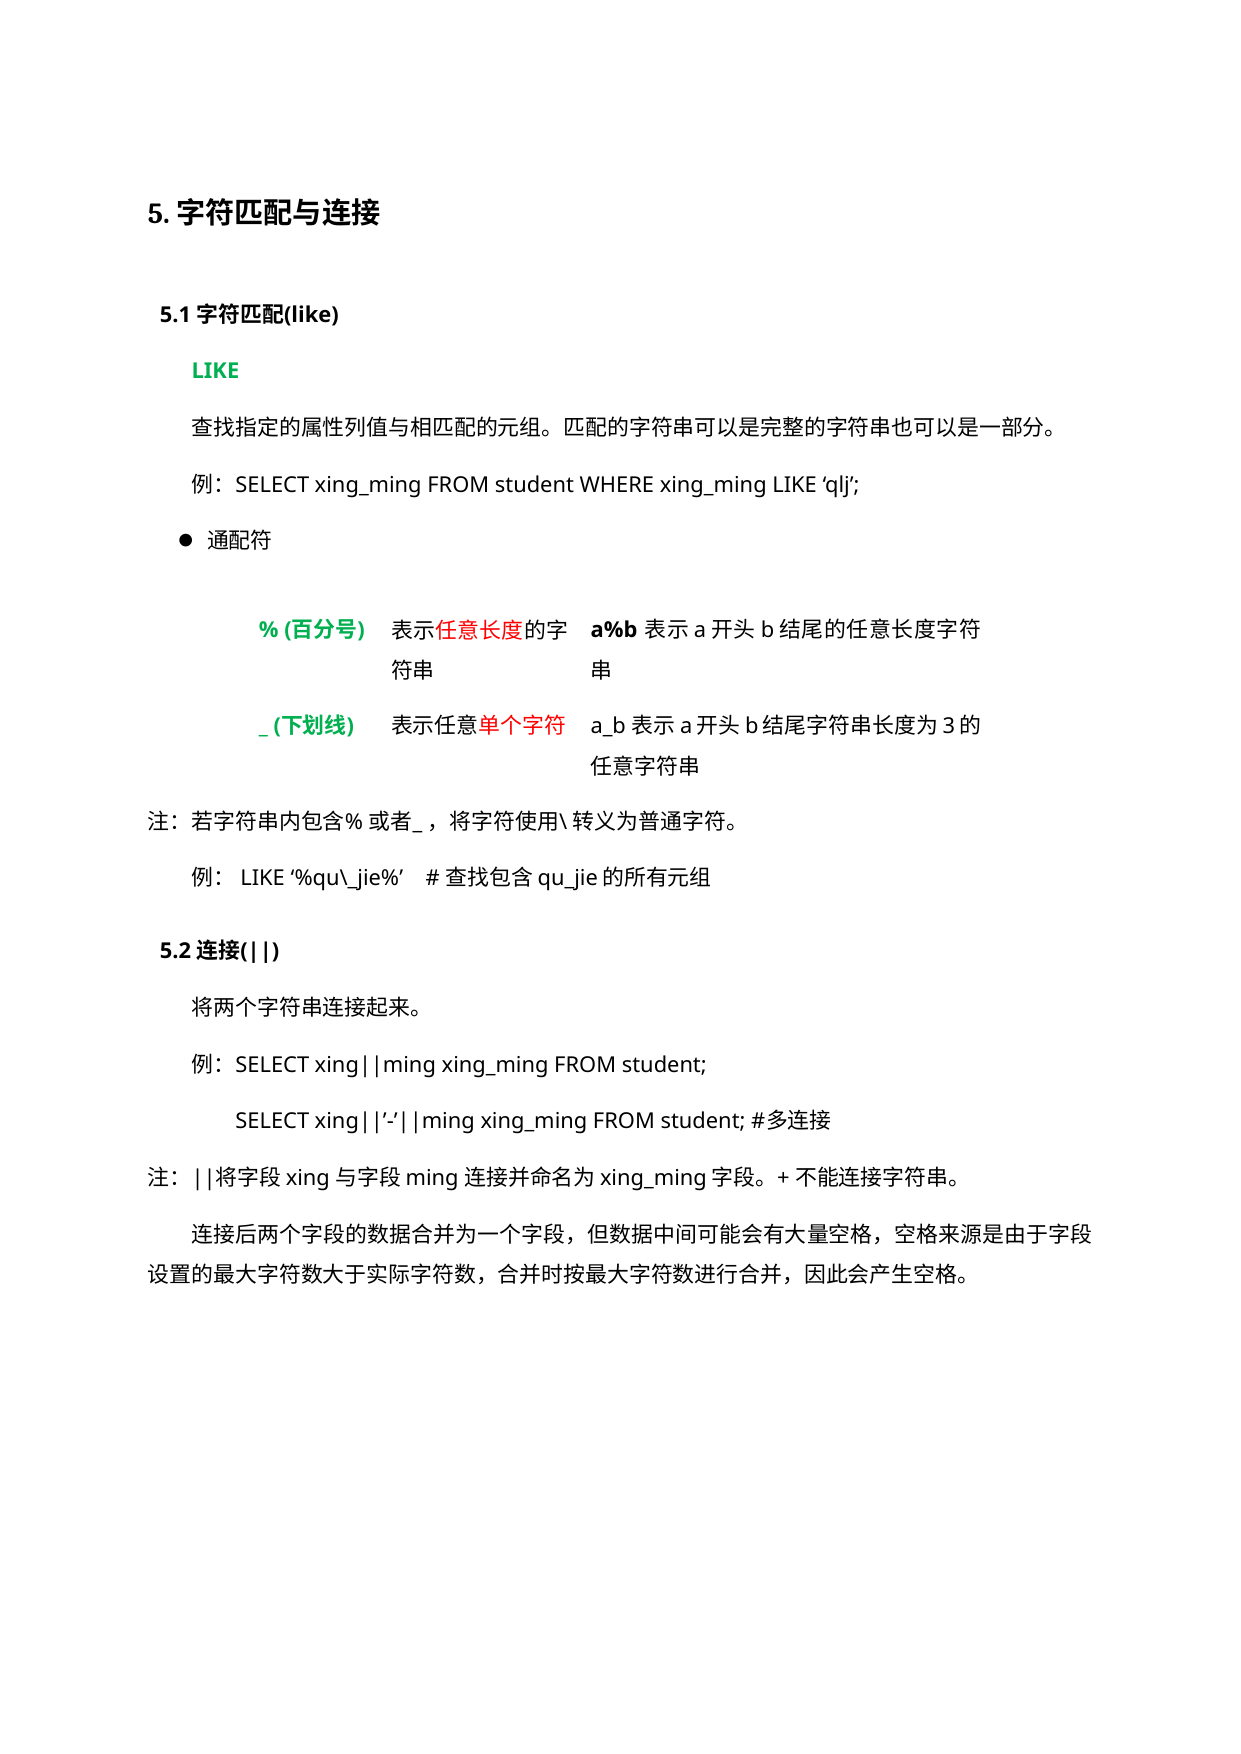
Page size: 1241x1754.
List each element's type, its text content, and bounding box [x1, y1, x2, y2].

text LIKE [148, 353, 1092, 386]
text 例：SELECT xing_ming FROM student WHERE xing_ming LIKE ‘qlj’; [148, 466, 1092, 499]
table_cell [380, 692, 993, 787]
text 例：SELECT xing||ming xing_ming FROM student; [148, 1046, 1092, 1079]
text 注：||将字段xing 与字段ming 连接并命名为xing_ming字段。+ 不能连接字符串。 [148, 1160, 1092, 1192]
list 通配符 [177, 523, 1092, 556]
text 将两个字符串连接起来。 [148, 990, 1092, 1022]
list 字符匹配(like) [159, 297, 1092, 329]
text SELECT xing||’-’||ming xing_ming FROM student; #多连接 [148, 1103, 1092, 1136]
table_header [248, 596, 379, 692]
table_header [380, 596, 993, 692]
text 注：若字符串内包含% 或者_ ，将字符使用\ 转义为普通字符。 [148, 803, 1092, 836]
text 连接后两个字段的数据合并为一个字段，但数据中间可能会有大量空格，空格来源是由于字段设置的最大字符数大于实际字符数，合并时按最大字符数进行合并，因此会产生空格。 [148, 1216, 1092, 1289]
list 连接(||) [159, 933, 1092, 966]
text 查找指定的属性列值与相匹配的元组。匹配的字符串可以是完整的字符串也可以是一部分。 [148, 410, 1092, 442]
list 字符匹配与连接 [148, 178, 1092, 243]
text 例： LIKE ‘%qu\_jie%’ # 查找包含qu_jie的所有元组 [148, 860, 1092, 893]
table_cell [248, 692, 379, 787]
